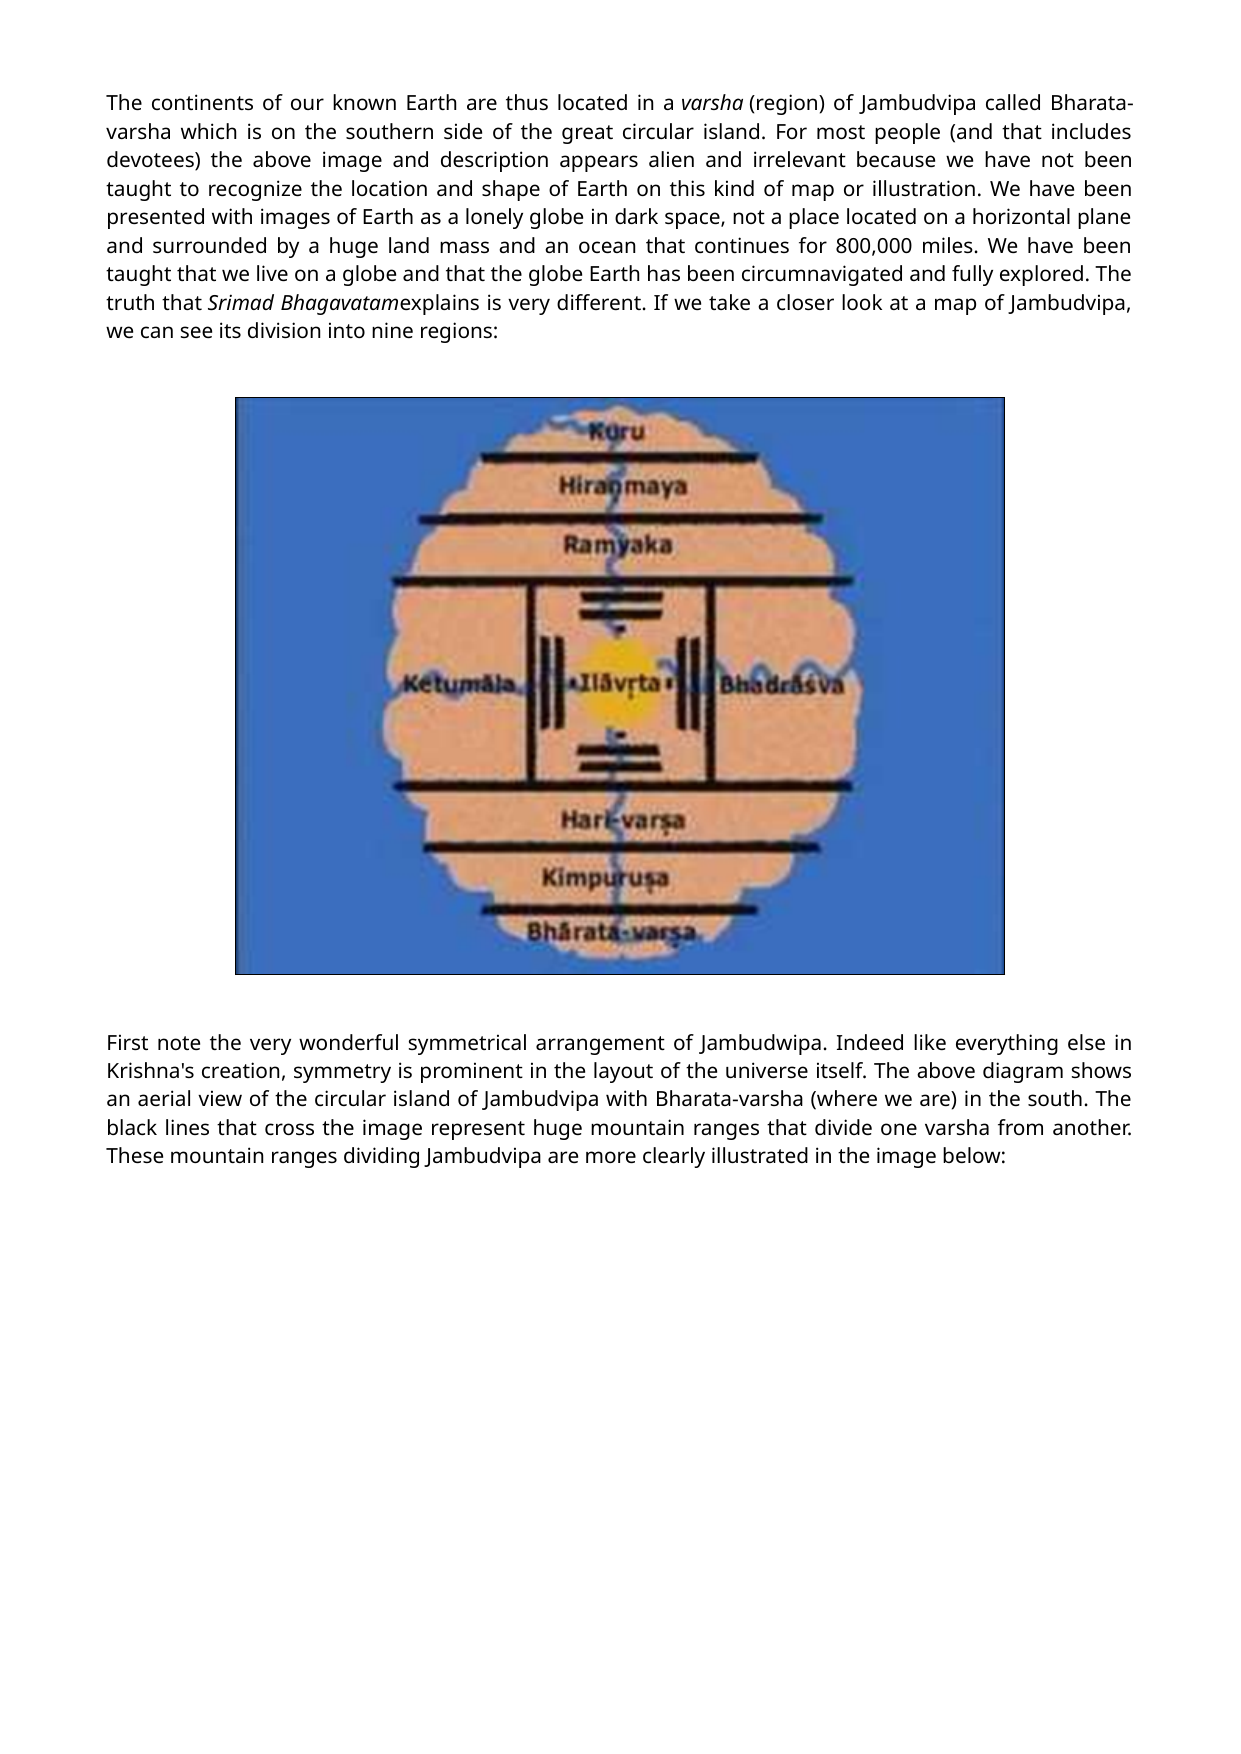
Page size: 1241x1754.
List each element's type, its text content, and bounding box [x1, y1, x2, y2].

text The continents of our known Earth are thus located in a varsha (region) of Jambudvipa called Bharata-varsha which is on the southern side of the great circular island. For most people (and that includes devotees) the above image and description appears alien and irrelevant because we have not been taught to recognize the location and shape of Earth on this kind of map or illustration. We have been presented with images of Earth as a lonely globe in dark space, not a place located on a horizontal plane and surrounded by a huge land mass and an ocean that continues for 800,000 miles. We have been taught that we live on a globe and that the globe Earth has been circumnavigated and fully explored. The truth that Srimad Bhagavatamexplains is very different. If we take a closer look at a map of Jambudvipa, we can see its division into nine regions: [106, 88, 1134, 344]
text First note the very wonderful symmetrical arrangement of Jambudwipa. Indeed like everything else in Krishna's creation, symmetry is prominent in the layout of the universe itself. The above diagram shows an aerial view of the circular island of Jambudvipa with Bharata-varsha (where we are) in the south. The black lines that cross the image represent huge mountain ranges that divide one varsha from another. These mountain ranges dividing Jambudvipa are more clearly illustrated in the image below: [106, 1028, 1134, 1170]
picture [236, 398, 1004, 974]
